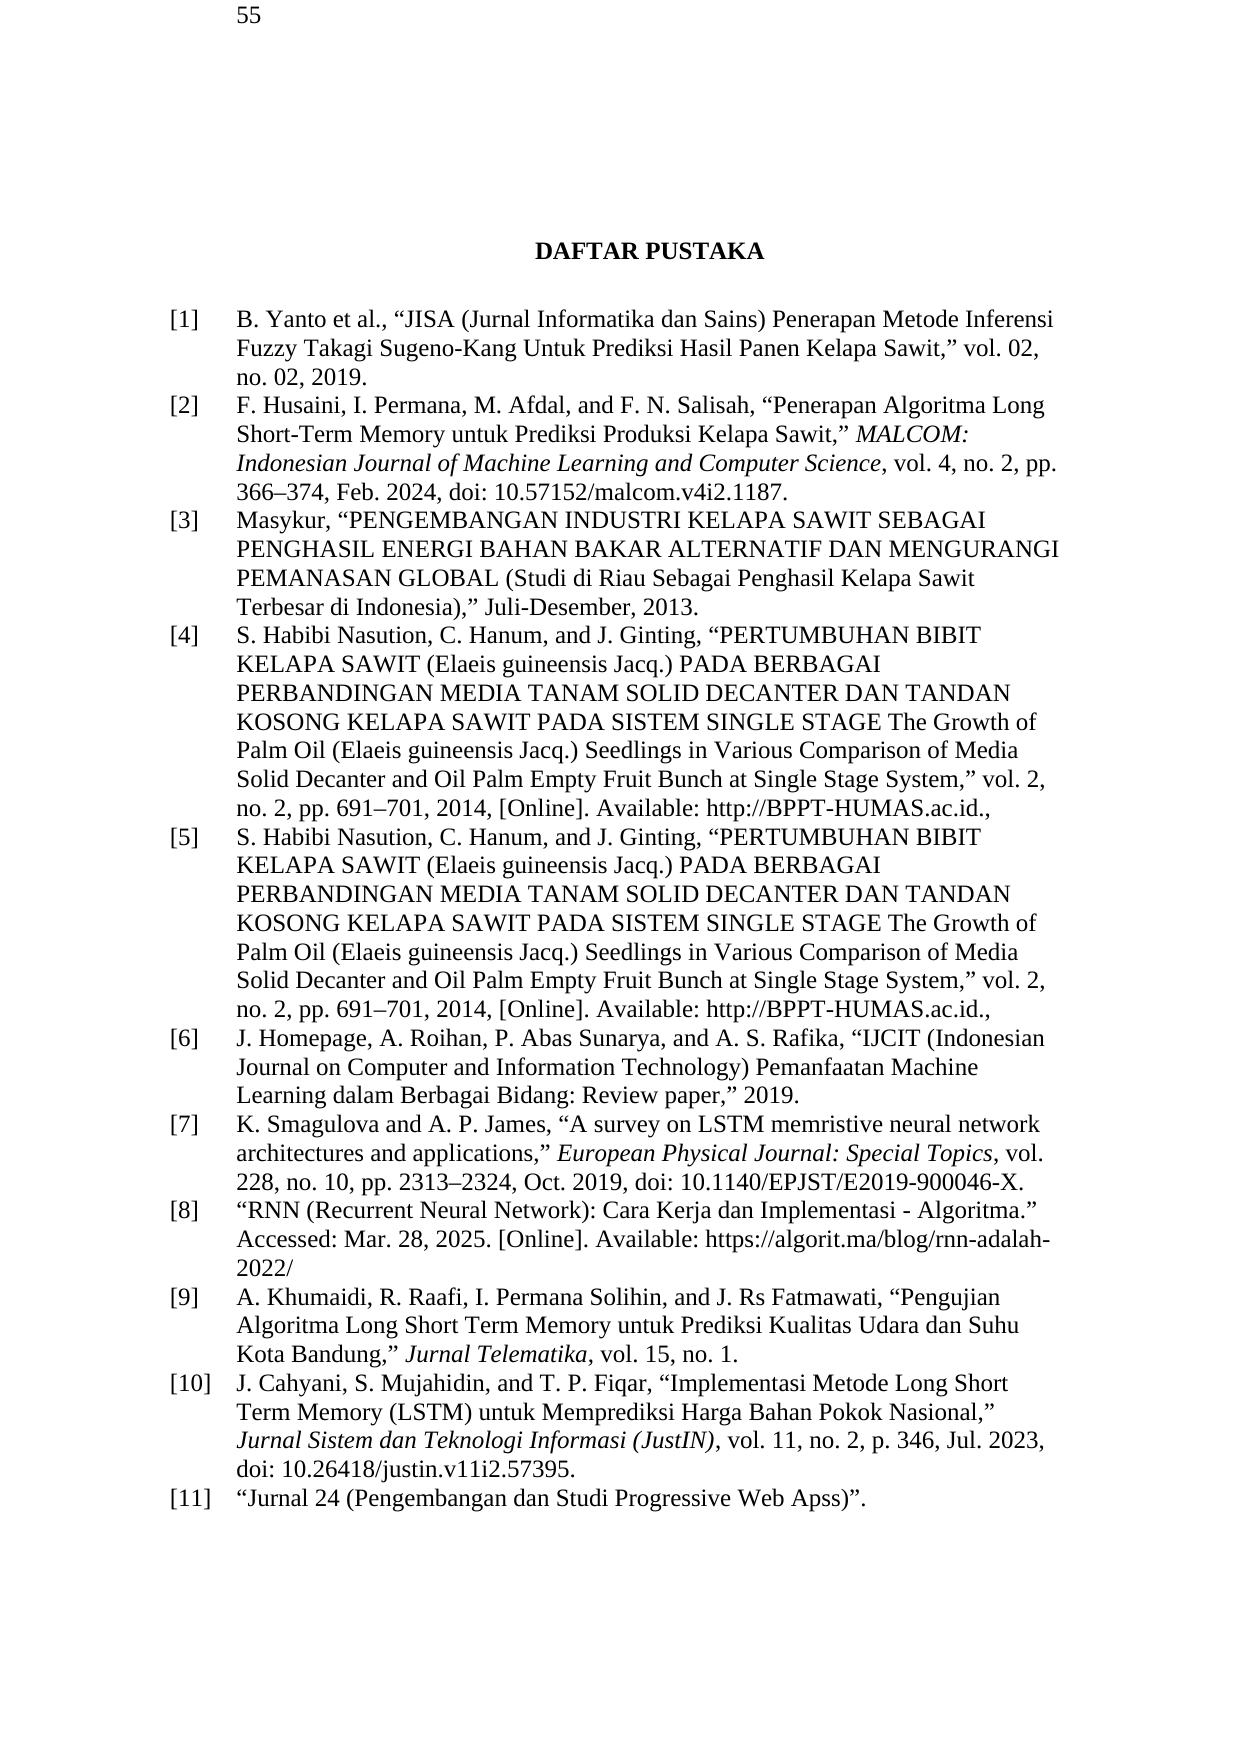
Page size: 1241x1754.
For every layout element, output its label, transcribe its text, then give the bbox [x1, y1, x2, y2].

subtitle DAFTAR PUSTAKA [236, 236, 1063, 265]
